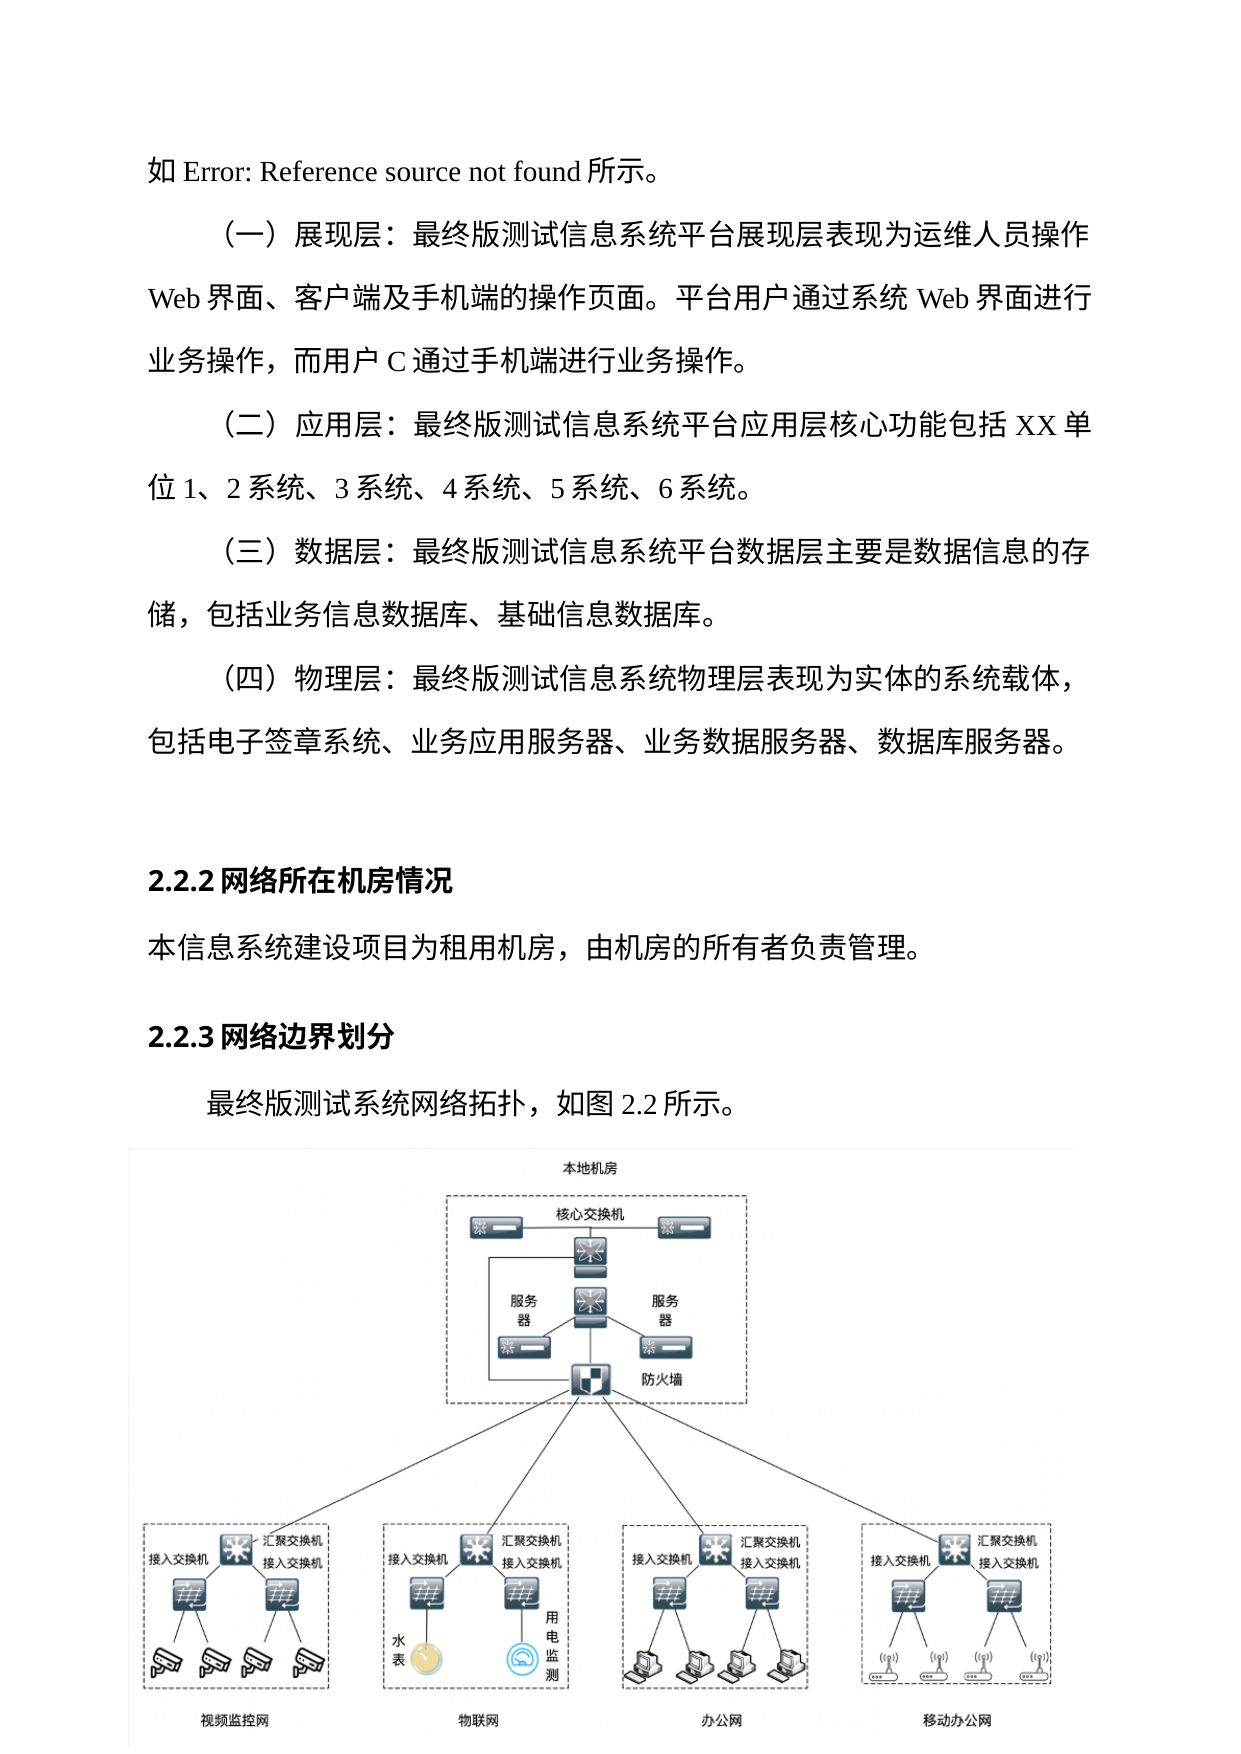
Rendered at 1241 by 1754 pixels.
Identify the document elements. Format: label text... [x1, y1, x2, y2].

subtitle 2.2.2网络所在机房情况 [148, 857, 1092, 900]
text 最终版测试系统网络拓扑，如图 2.2所示。 [148, 1081, 1092, 1123]
text （四）物理层：最终版测试信息系统物理层表现为实体的系统载体，包括电子签章系统、业务应用服务器、业务数据服务器、数据库服务器。 [148, 655, 1092, 761]
subtitle 2.2.3网络边界划分 [148, 1013, 1092, 1056]
picture [127, 1147, 1073, 1746]
text 本信息系统建设项目为租用机房，由机房的所有者负责管理。 [148, 925, 1092, 967]
text （二）应用层：最终版测试信息系统平台应用层核心功能包括XX单位1、2系统、3系统、4系统、5系统、6系统。 [148, 401, 1092, 507]
text （一）展现层：最终版测试信息系统平台展现层表现为运维人员操作Web界面、客户端及手机端的操作页面。平台用户通过系统Web界面进行业务操作，而用户C通过手机端进行业务操作。 [148, 211, 1092, 380]
text （三）数据层：最终版测试信息系统平台数据层主要是数据信息的存储，包括业务信息数据库、基础信息数据库。 [148, 528, 1092, 634]
